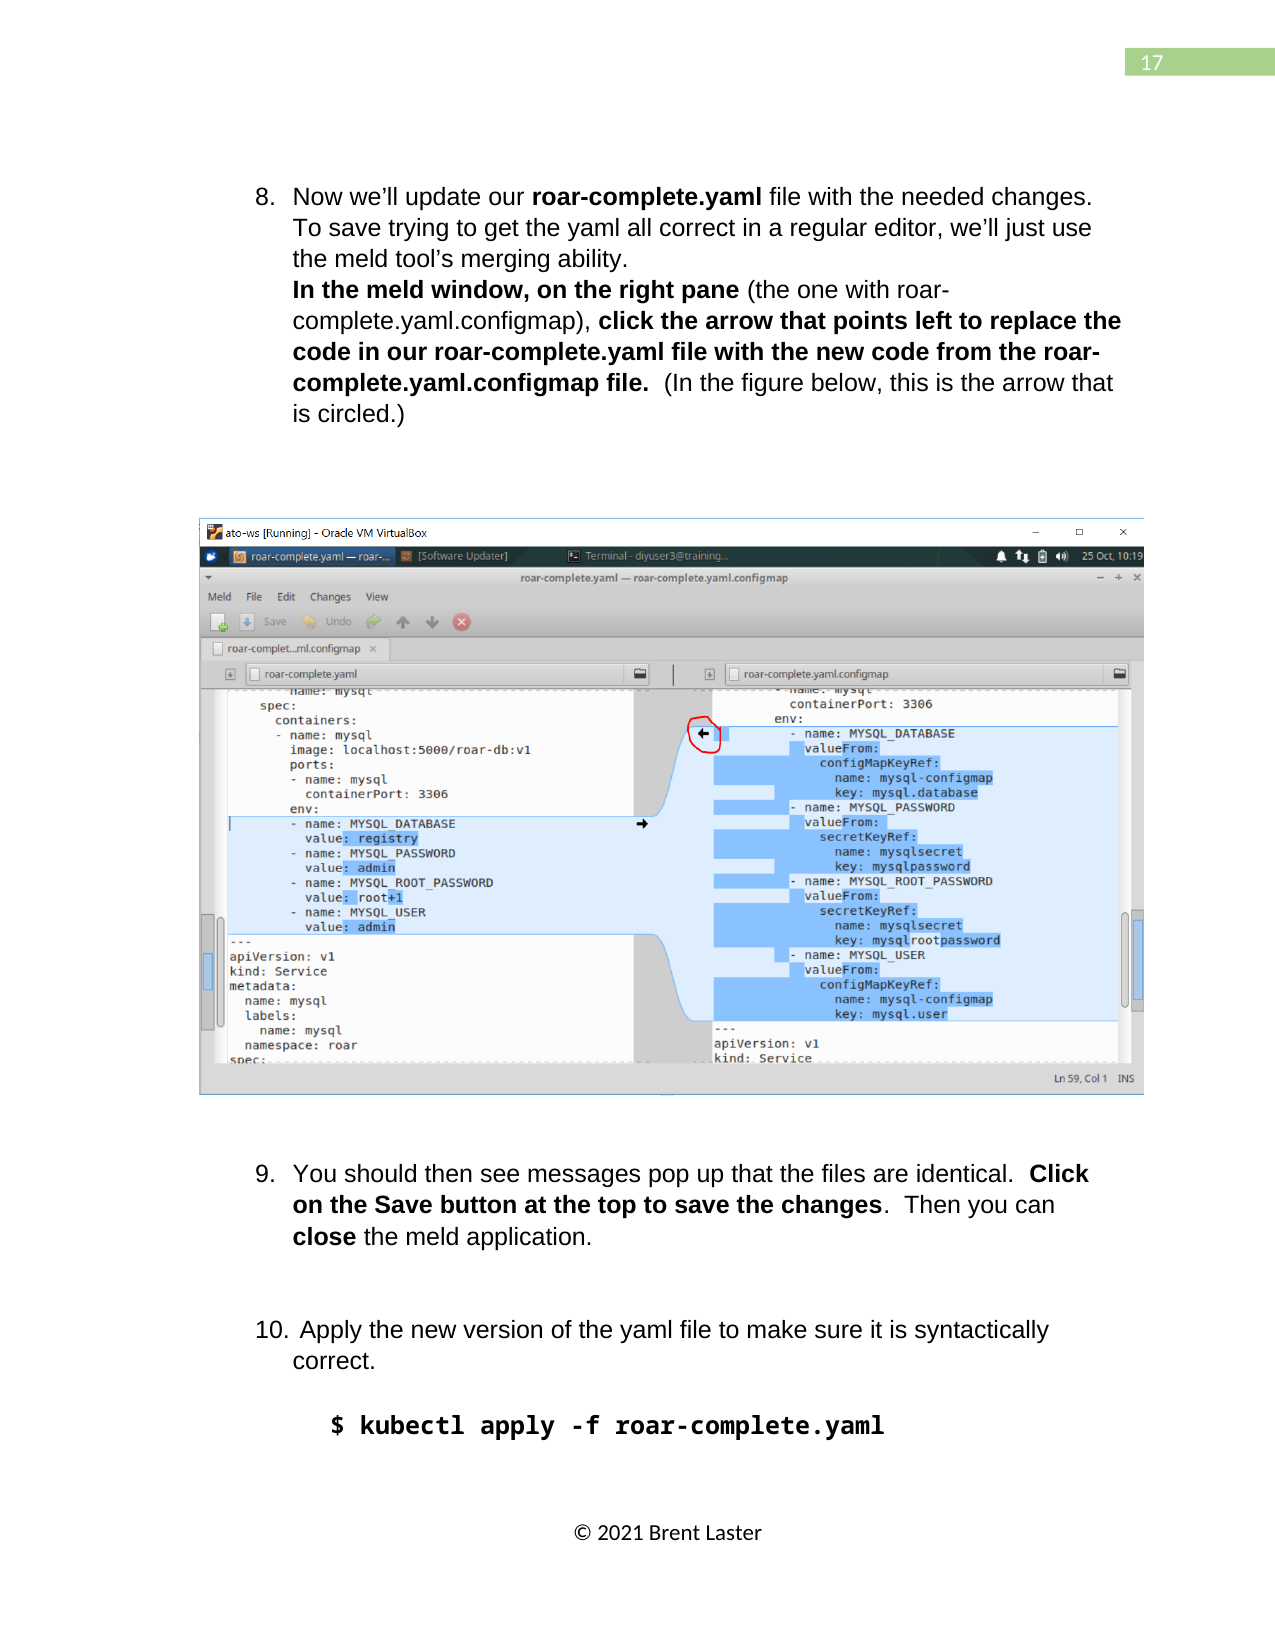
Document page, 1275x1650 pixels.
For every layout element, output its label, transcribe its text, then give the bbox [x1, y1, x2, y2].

list You should then see messages pop up that the files are identical. Click on the Save button at the top to save the changes. Then you can close the meld application. [255, 1159, 1125, 1250]
list Now we’ll update our roar-complete.yaml file with the needed changes. To save trying to get the yaml all correct in a regular editor, we’ll just use the meld tool’s merging ability. [255, 182, 1125, 273]
list Apply the new version of the yaml file to make sure it is syntactically correct. [255, 1315, 1125, 1374]
list $ kubectl apply -f roar-complete.yaml [292, 1408, 1125, 1442]
picture [198, 517, 1144, 1096]
list In the meld window, on the right pane (the one with roar-complete.yaml.configmap), click the arrow that points left to replace the code in our roar-complete.yaml file with the new code from the roar-complete.yaml.configmap file. (In the figure below, this is the arrow that is circled.) [292, 275, 1125, 428]
